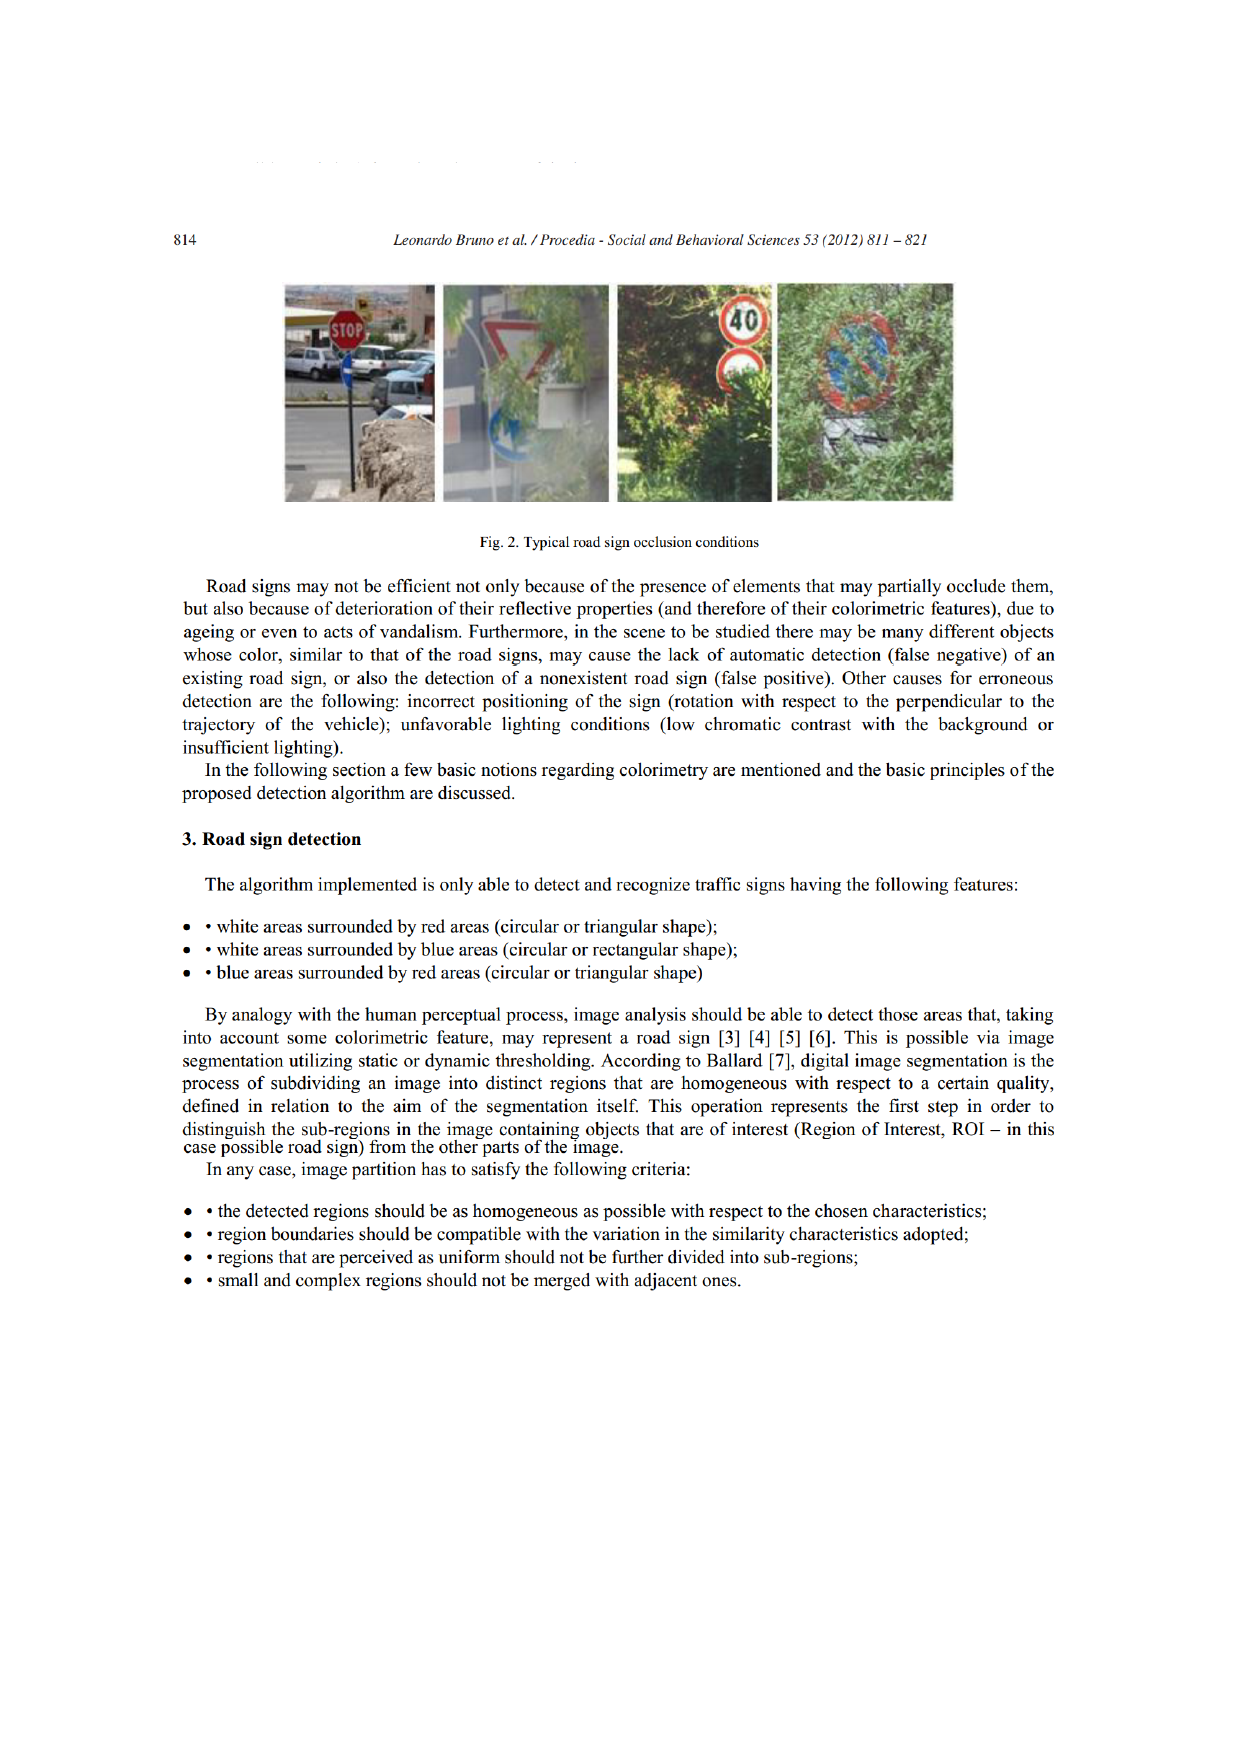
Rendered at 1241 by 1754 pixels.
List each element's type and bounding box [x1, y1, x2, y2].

picture [112, 162, 1144, 1570]
